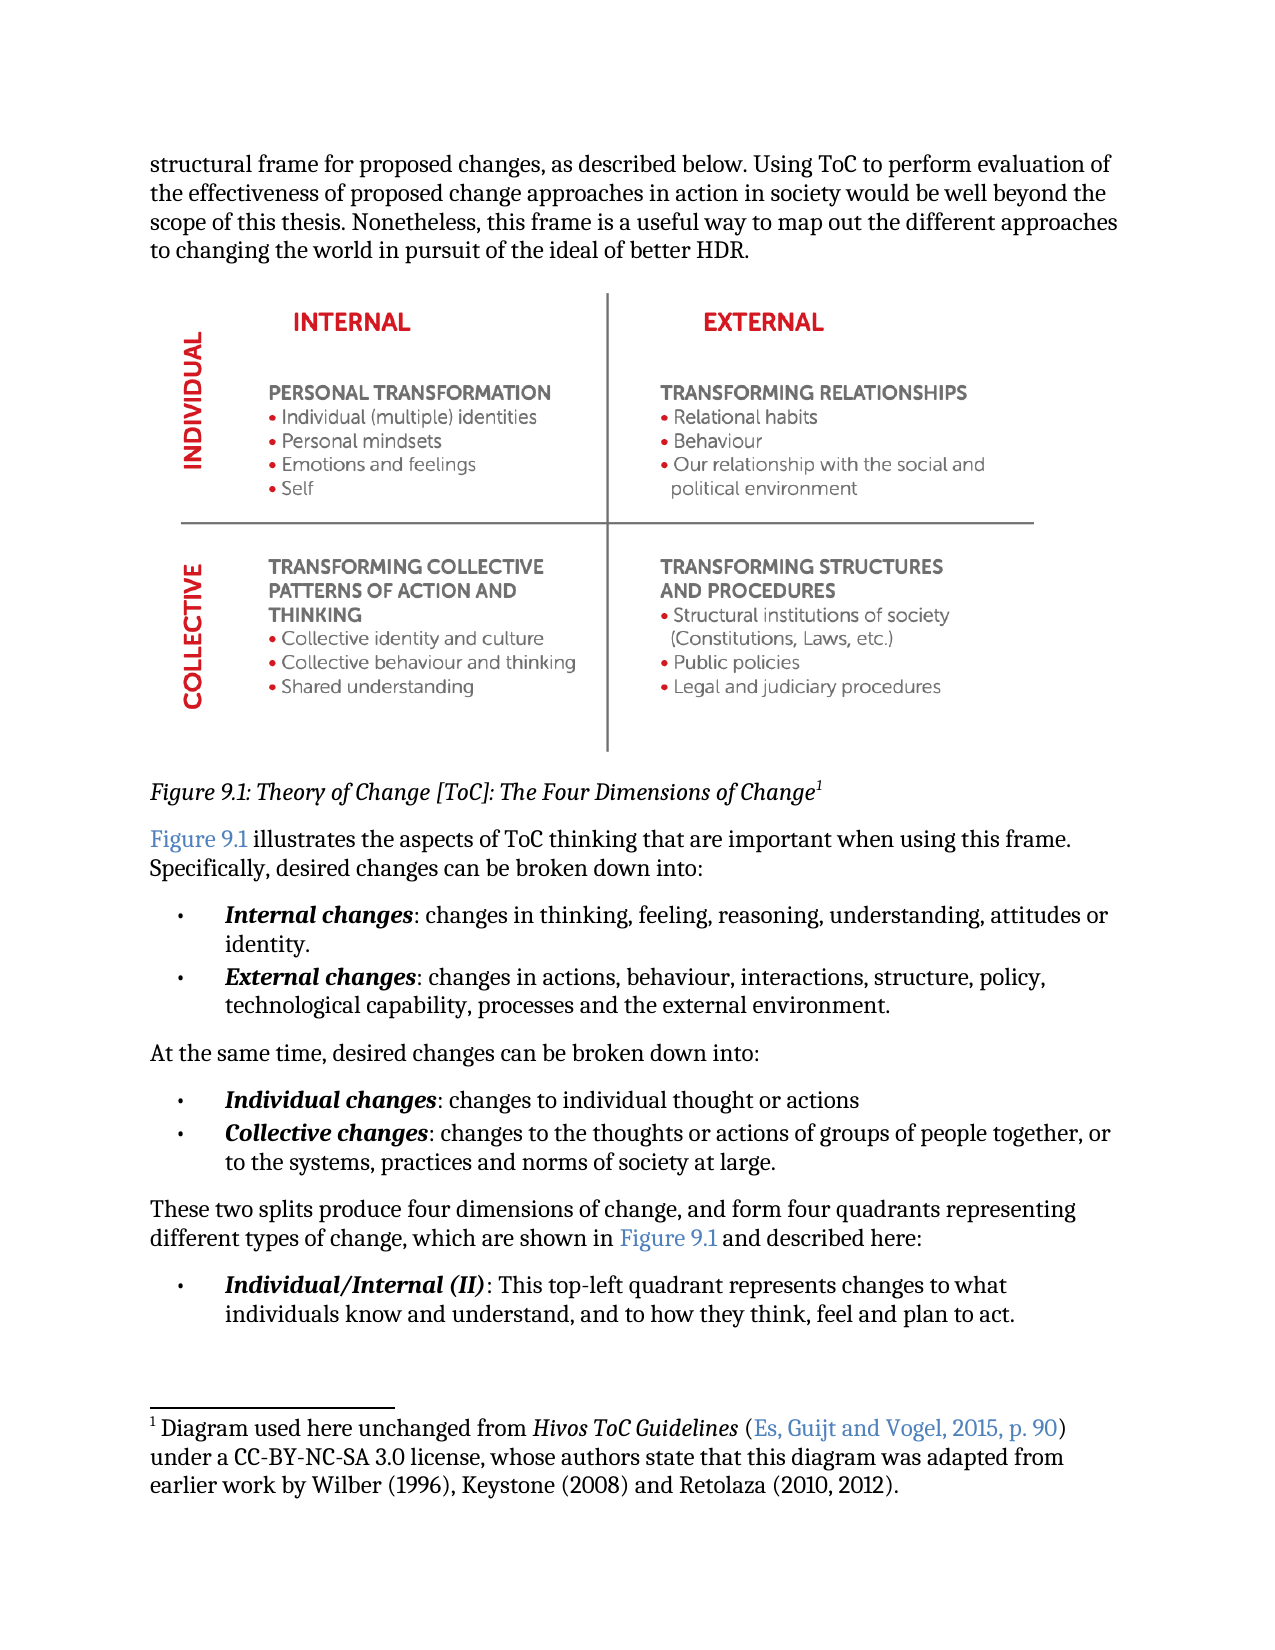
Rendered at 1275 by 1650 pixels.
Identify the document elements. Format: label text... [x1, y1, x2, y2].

text Figure 9.1 illustrates the aspects of ToC thinking that are important when using this frame. Specifically, desired changes can be broken down into: [150, 825, 1125, 883]
text These two splits produce four dimensions of change, and form four quadrants representing different types of change, which are shown in Figure 9.1 and described here: [150, 1195, 1125, 1253]
list Individual/Internal (II): This top-left quadrant represents changes to what individuals know and understand, and to how they think, feel and plan to act. [175, 1271, 1125, 1329]
picture [168, 283, 1044, 757]
list Internal changes: changes in thinking, feeling, reasoning, understanding, attitudes or identity. [175, 901, 1125, 959]
list External changes: changes in actions, behaviour, interactions, structure, policy, technological capability, processes and the external environment. [175, 963, 1125, 1020]
text Figure 9.1: Theory of Change [ToC]: The Four Dimensions of Change [150, 778, 1125, 806]
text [150, 150, 1125, 265]
list Collective changes: changes to the thoughts or actions of groups of people together, or to the systems, practices and norms of society at large. [175, 1119, 1125, 1176]
list Individual changes: changes to individual thought or actions [175, 1086, 1125, 1115]
text At the same time, desired changes can be broken down into: [150, 1039, 1125, 1068]
